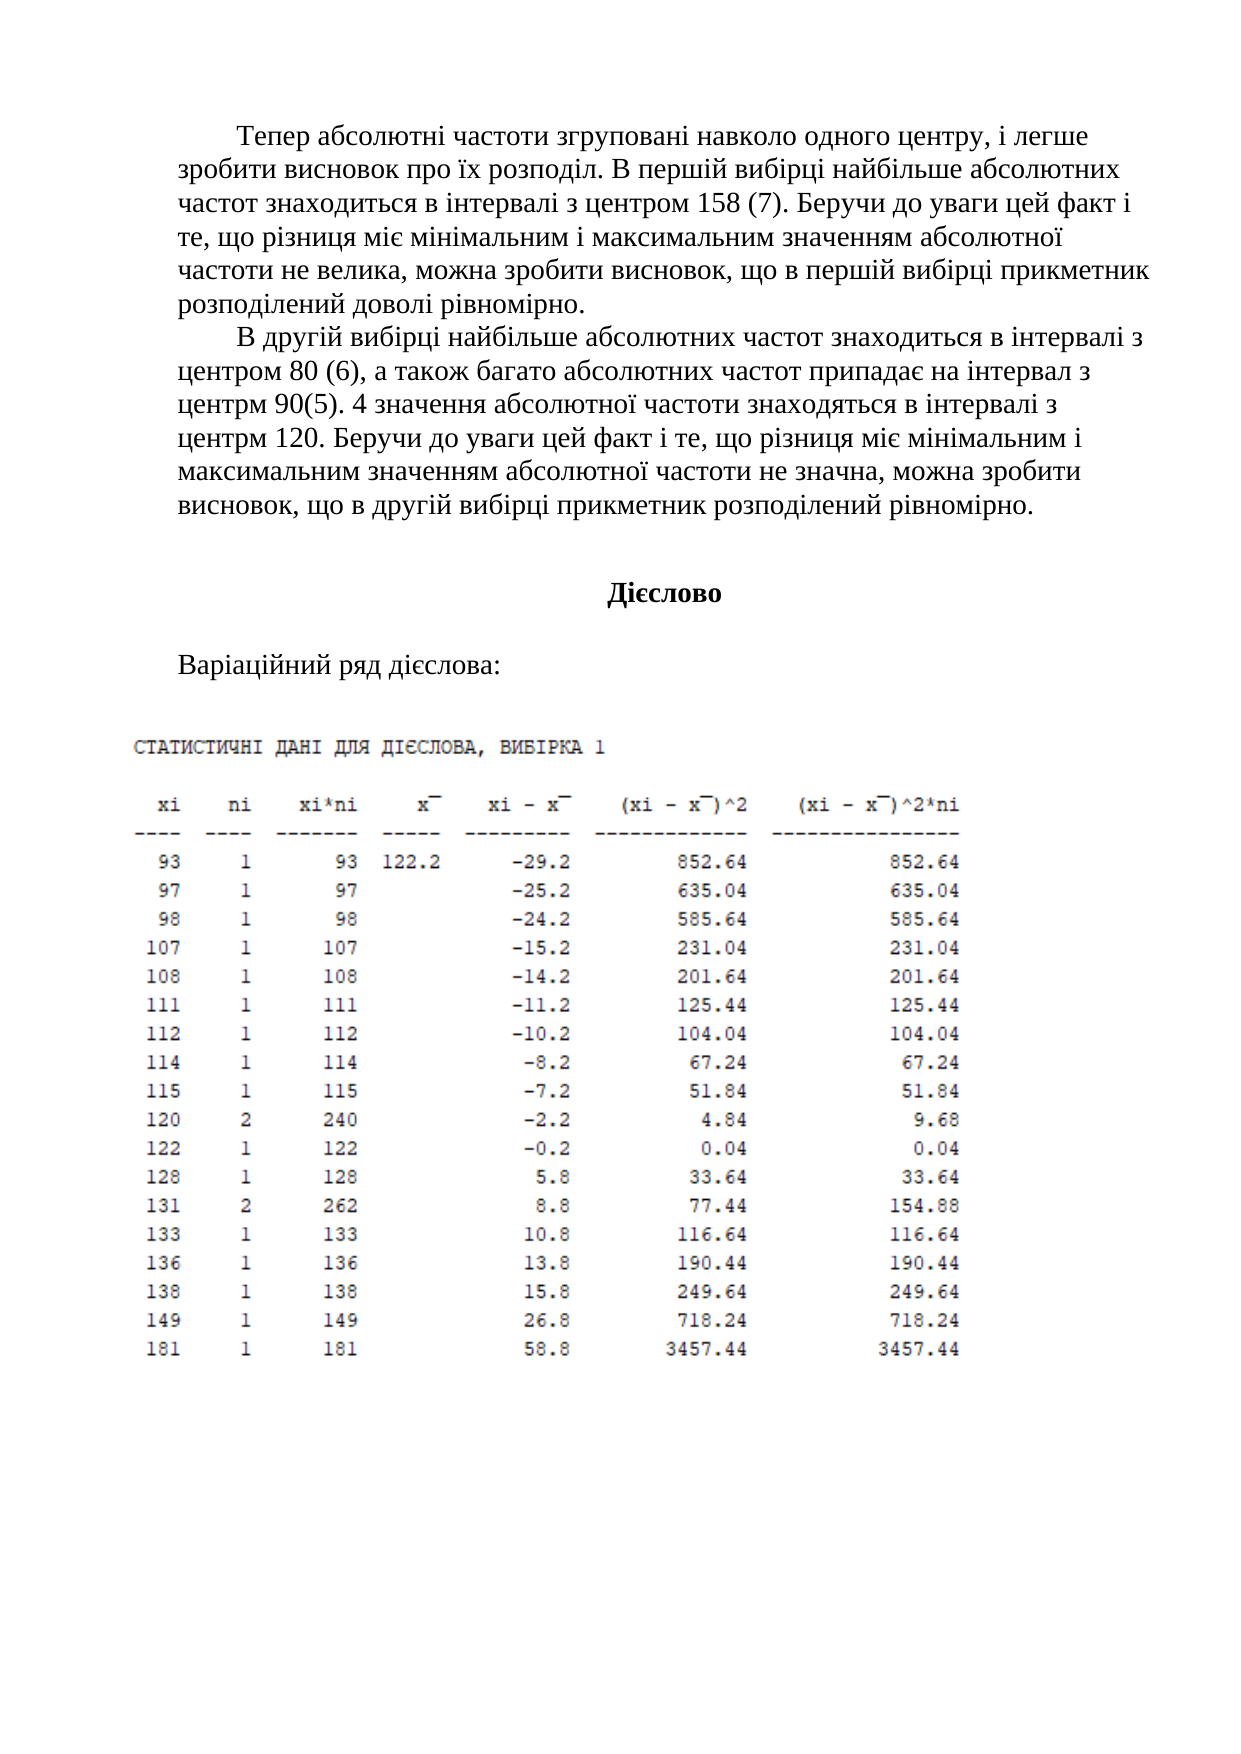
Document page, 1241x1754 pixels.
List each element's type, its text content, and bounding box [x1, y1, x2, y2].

text Тепер абсолютні частоти згруповані навколо одного центру, і легше зробити висновок про їх розподіл. В першій вибірці найбільше абсолютних частот знаходиться в інтервалі з центром 158 (7). Беручи до уваги цей факт і те, що різниця міє мінімальним і максимальним значенням абсолютної частоти не велика, можна зробити висновок, що в першій вибірці прикметник розподілений доволі рівномірно. [177, 118, 1152, 319]
subtitle Дієслово [177, 575, 1152, 608]
text В другій вибірці найбільше абсолютних частот знаходиться в інтервалі з центром 80 (6), а також багато абсолютних частот припадає на інтервал з центрм 90(5). 4 значення абсолютної частоти знаходяться в інтервалі з центрм 120. Беручи до уваги цей факт і те, що різниця міє мінімальним і максимальним значенням абсолютної частоти не значна, можна зробити висновок, що в другій вибірці прикметник розподілений рівномірно. [177, 319, 1152, 521]
picture [117, 725, 987, 1387]
text Варіаційний ряд дієслова: [177, 647, 1152, 681]
